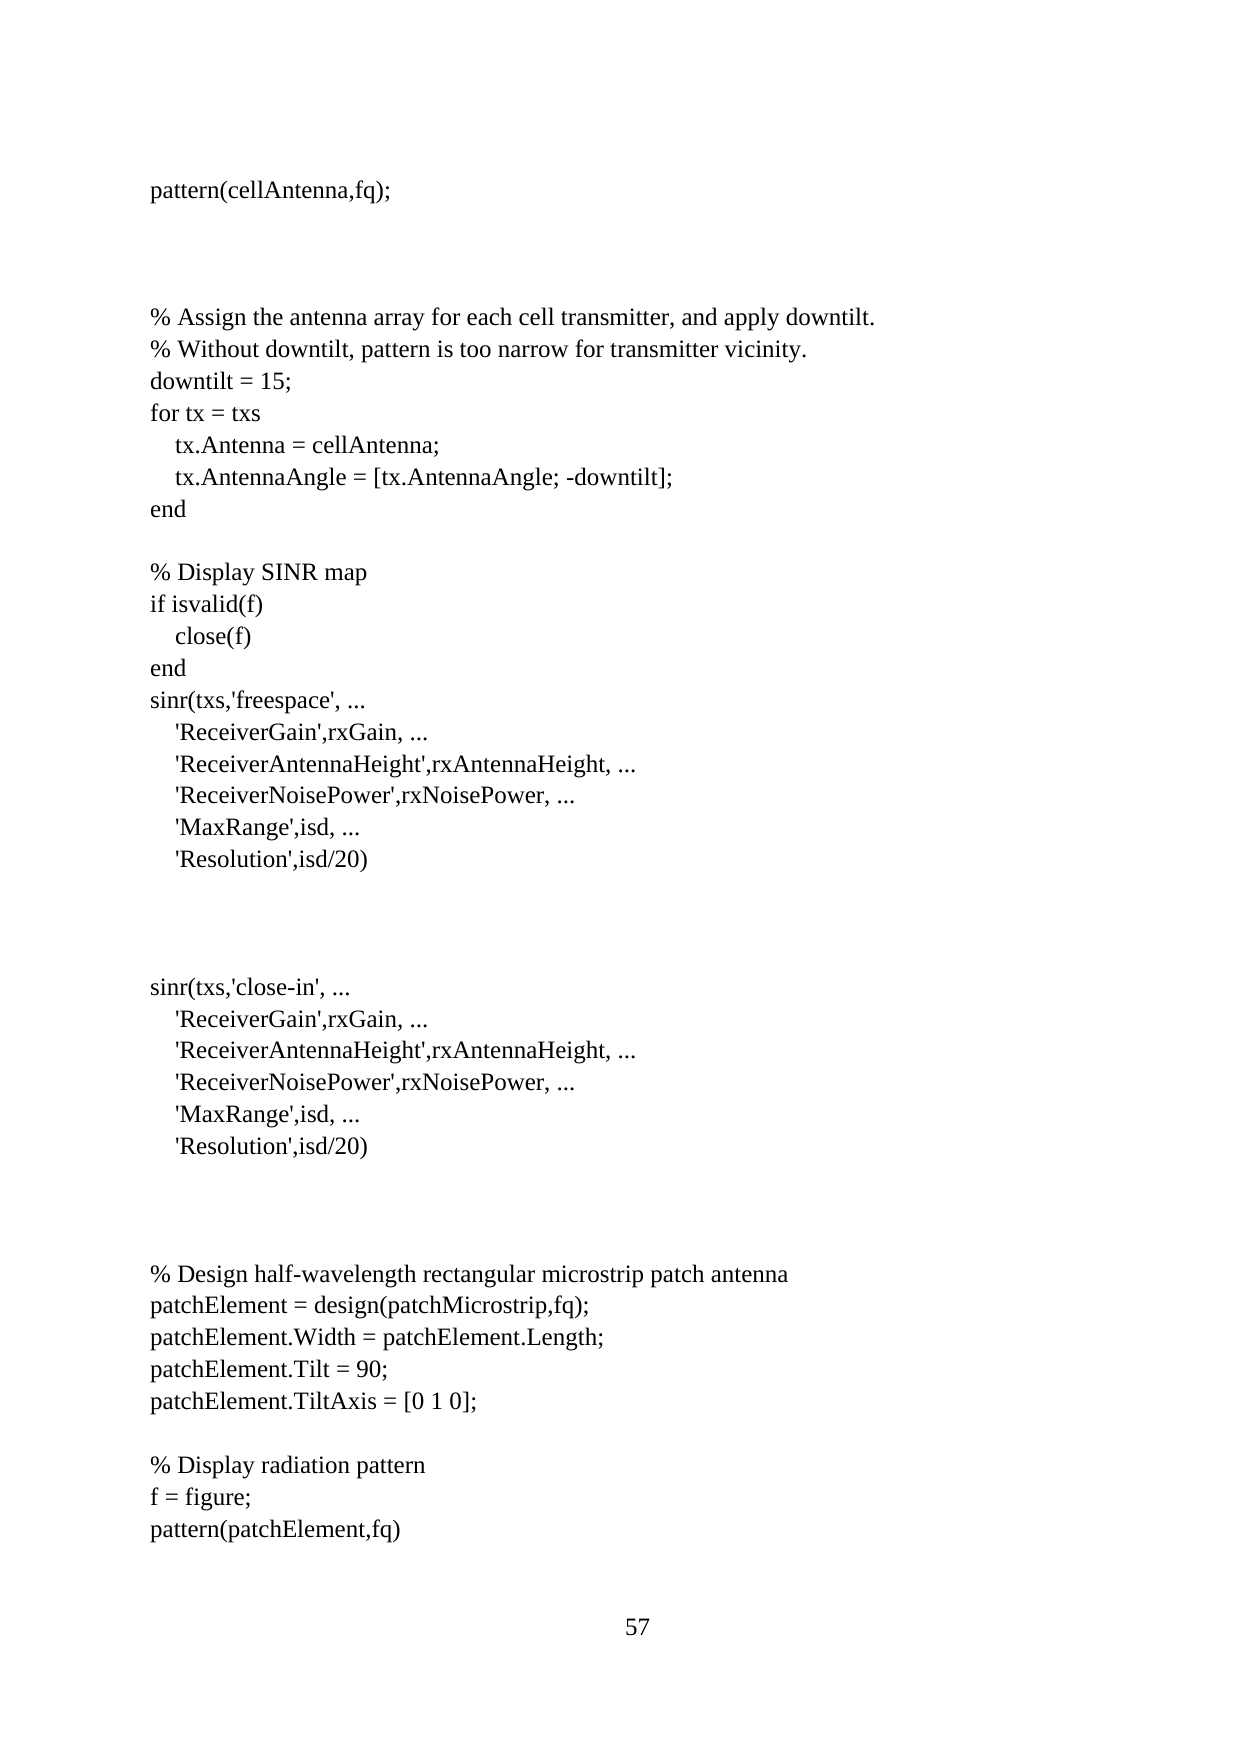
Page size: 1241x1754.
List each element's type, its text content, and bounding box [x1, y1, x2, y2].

text downtilt = 15; [150, 366, 1181, 395]
text 'Resolution',isd/20) [150, 1131, 1181, 1160]
text patchElement.Width = patchElement.Length; [150, 1322, 1181, 1351]
text pattern(patchElement,fq) [150, 1514, 1181, 1542]
text patchElement.Tilt = 90; [150, 1354, 1181, 1383]
text % Without downtilt, pattern is too narrow for transmitter vicinity. [150, 334, 1181, 363]
text sinr(txs,'close-in', ... [150, 972, 1181, 1001]
text 'ReceiverNoisePower',rxNoisePower, ... [150, 781, 1181, 809]
text pattern(cellAntenna,fq); [150, 175, 1181, 204]
text patchElement = design(patchMicrostrip,fq); [150, 1291, 1181, 1319]
text end [150, 653, 1181, 682]
text for tx = txs [150, 398, 1181, 427]
text tx.AntennaAngle = [tx.AntennaAngle; -downtilt]; [150, 462, 1181, 491]
text 'ReceiverGain',rxGain, ... [150, 717, 1181, 746]
text tx.Antenna = cellAntenna; [150, 430, 1181, 459]
text % Design half-wavelength rectangular microstrip patch antenna [150, 1259, 1181, 1287]
text 'ReceiverAntennaHeight',rxAntennaHeight, ... [150, 1036, 1181, 1064]
text end [150, 494, 1181, 522]
text close(f) [150, 621, 1181, 650]
text % Display radiation pattern [150, 1450, 1181, 1479]
text f = figure; [150, 1482, 1181, 1511]
text 'MaxRange',isd, ... [150, 1099, 1181, 1128]
text if isvalid(f) [150, 589, 1181, 618]
text 'ReceiverAntennaHeight',rxAntennaHeight, ... [150, 749, 1181, 777]
text 'MaxRange',isd, ... [150, 812, 1181, 841]
text 'ReceiverNoisePower',rxNoisePower, ... [150, 1067, 1181, 1096]
text 'Resolution',isd/20) [150, 844, 1181, 873]
text % Display SINR map [150, 557, 1181, 586]
text patchElement.TiltAxis = [0 1 0]; [150, 1386, 1181, 1415]
text 'ReceiverGain',rxGain, ... [150, 1004, 1181, 1032]
text % Assign the antenna array for each cell transmitter, and apply downtilt. [150, 302, 1181, 331]
text sinr(txs,'freespace', ... [150, 685, 1181, 714]
